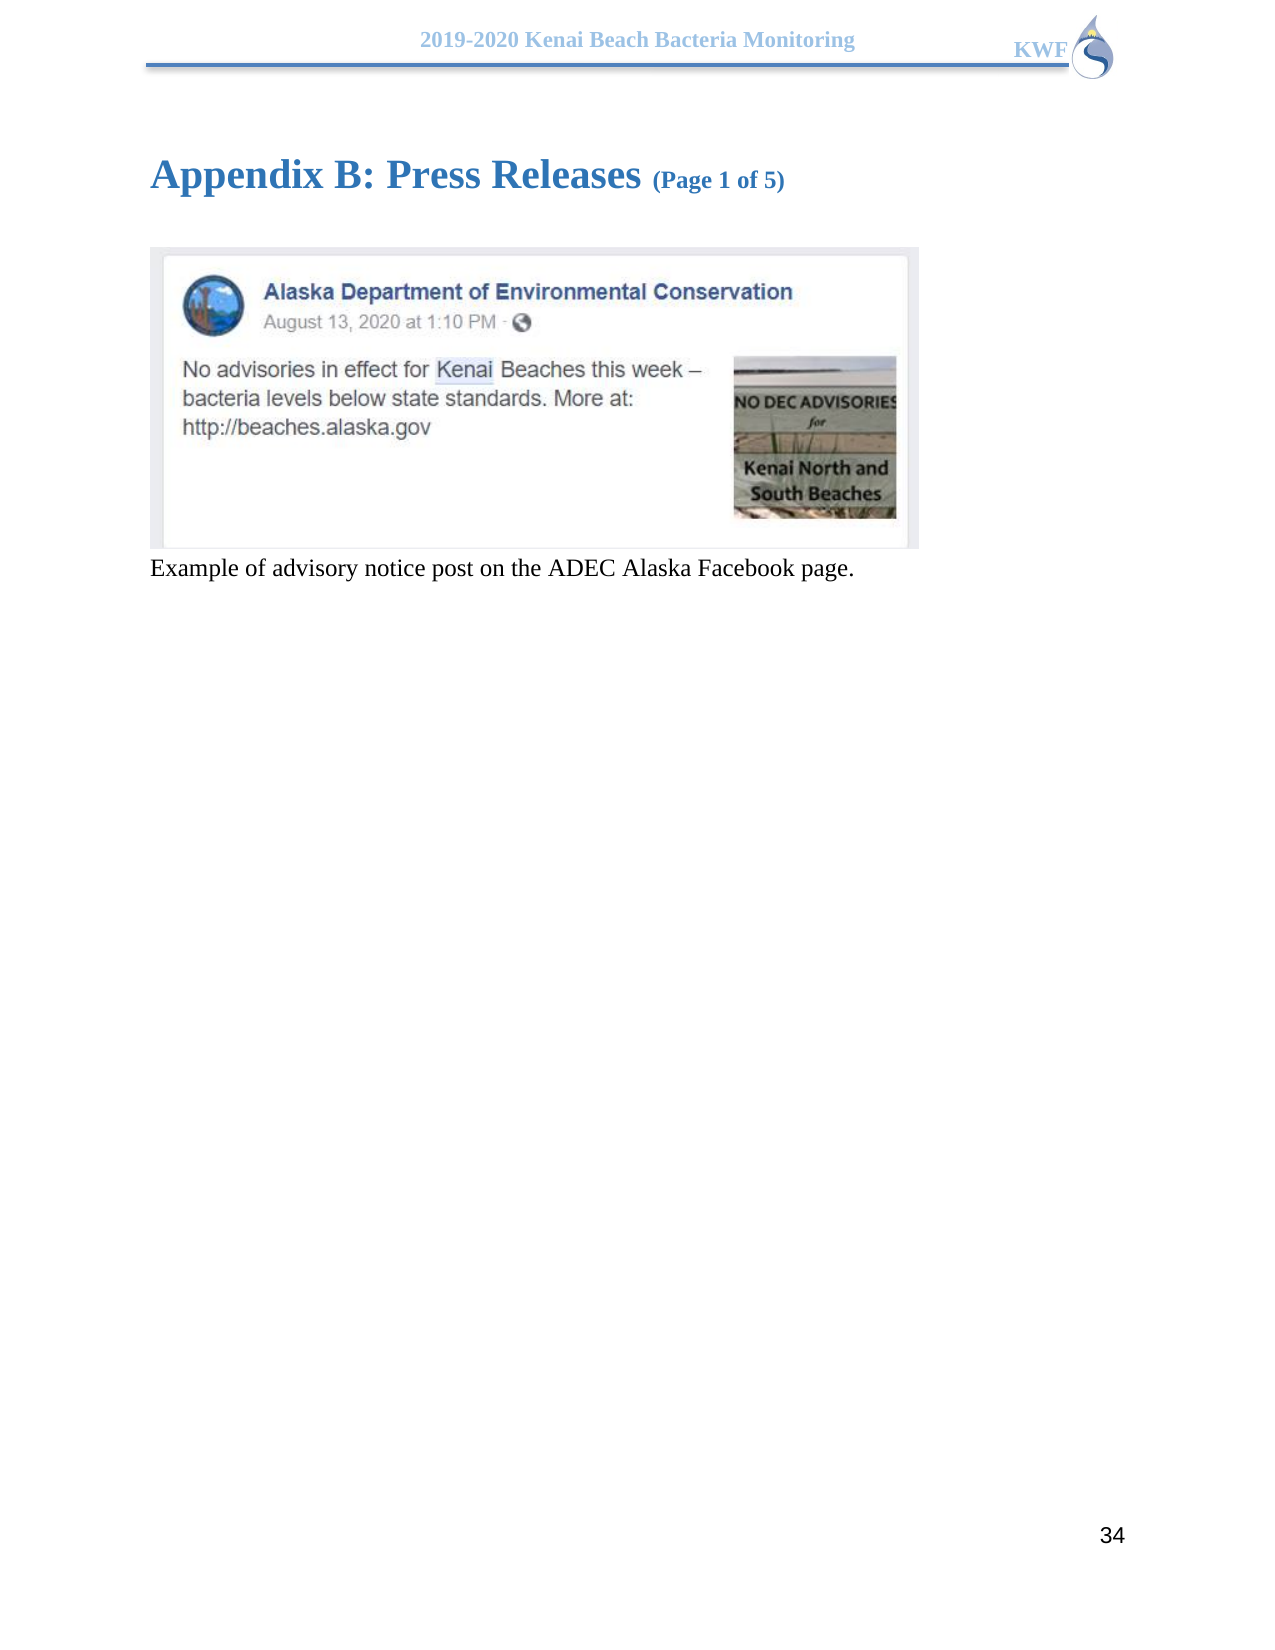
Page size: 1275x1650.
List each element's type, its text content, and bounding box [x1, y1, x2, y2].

picture [1069, 13, 1118, 79]
subtitle Appendix B: Press Releases (Page 1 of 5) [150, 150, 1125, 198]
picture [150, 247, 919, 549]
text Example of advisory notice post on the ADEC Alaska Facebook page. [150, 553, 1125, 582]
